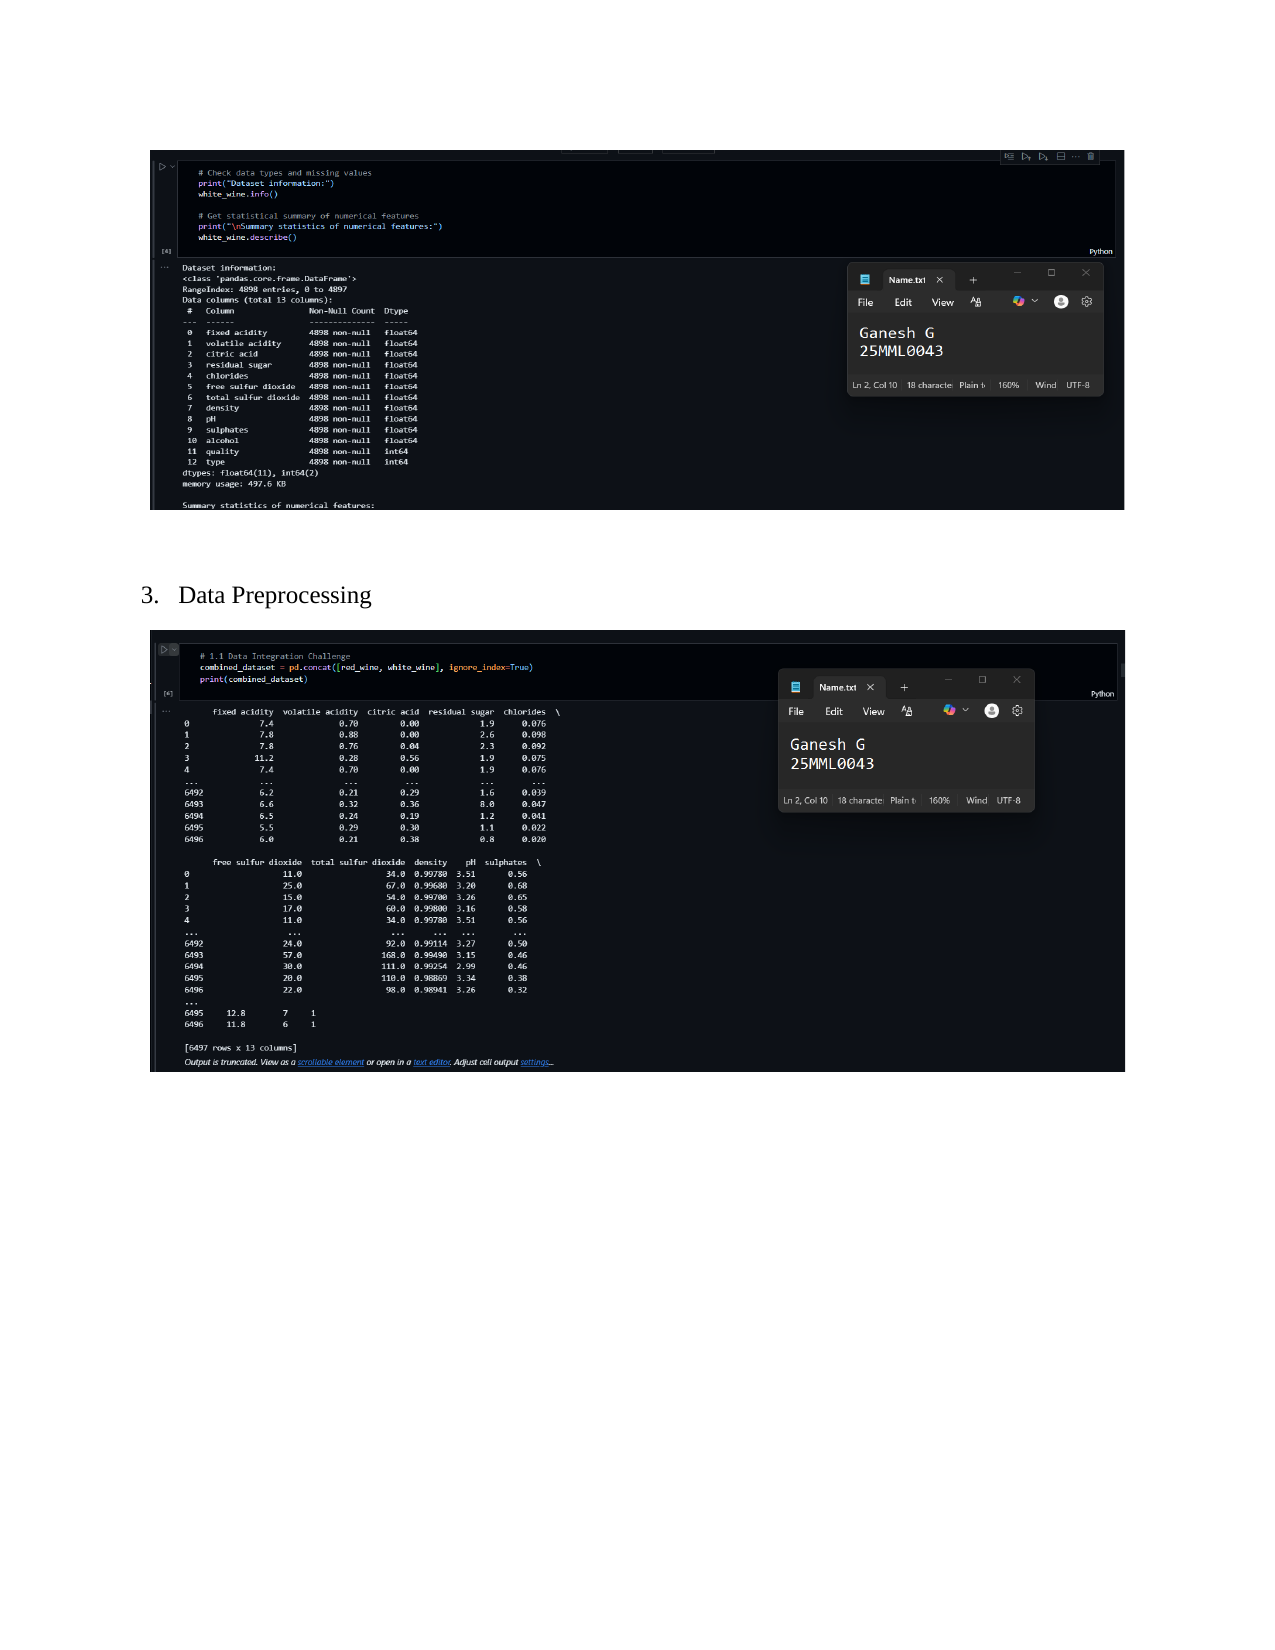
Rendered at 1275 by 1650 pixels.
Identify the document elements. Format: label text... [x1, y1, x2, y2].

list Data Preprocessing [141, 581, 1125, 609]
picture [150, 150, 1125, 510]
picture [150, 630, 1125, 1072]
